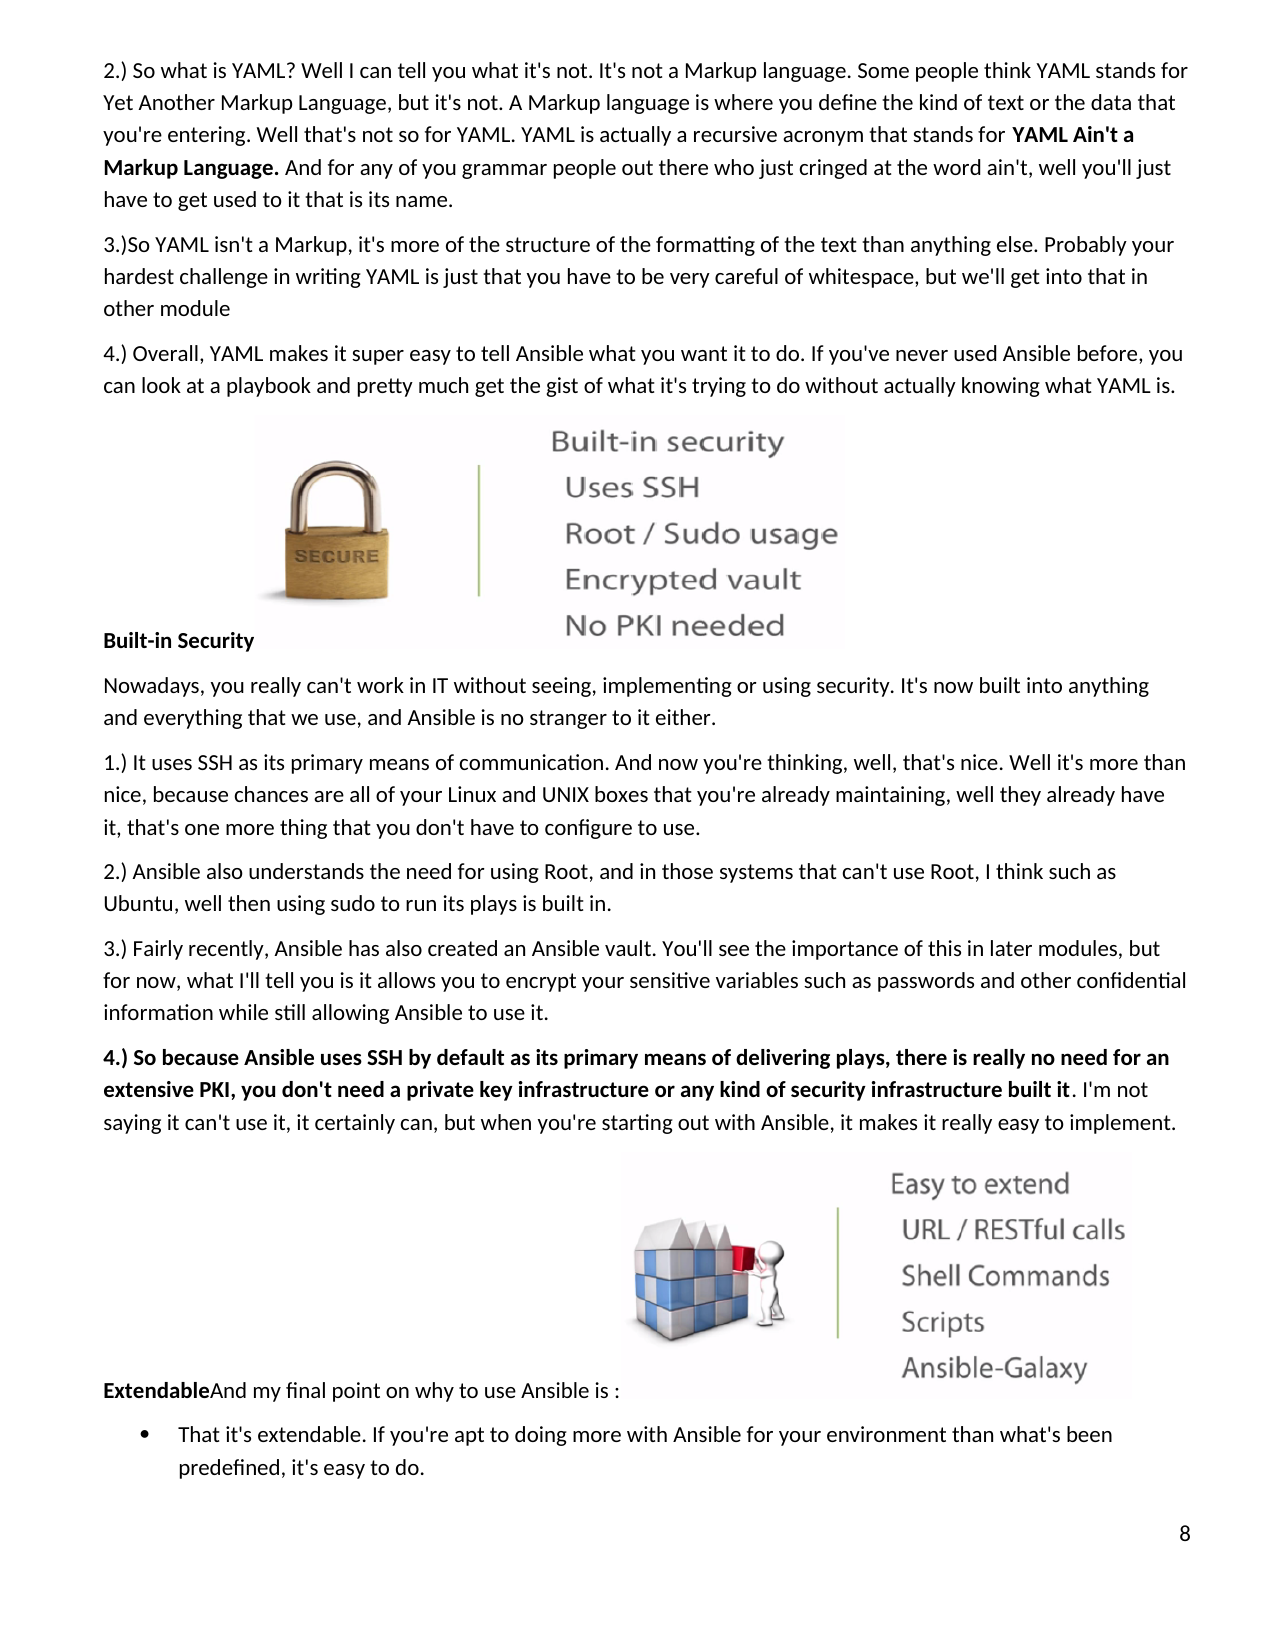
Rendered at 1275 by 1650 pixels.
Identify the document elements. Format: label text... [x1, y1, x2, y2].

text 2.) Ansible also understands the need for using Root, and in those systems that can't use Root, I think such as Ubuntu, well then using sudo to run its plays is built in. [103, 857, 1191, 917]
picture [620, 1152, 1133, 1399]
list That it's extendable. If you're apt to doing more with Ansible for your environment than what's been predefined, it's easy to do. [141, 1421, 1191, 1481]
picture [254, 415, 845, 649]
text 1.) It uses SSH as its primary means of communication. And now you're thinking, well, that's nice. Well it's more than nice, because chances are all of your Linux and UNIX boxes that you're already maintaining, well they already have it, that's one more thing that you don't have to configure to use. [103, 748, 1191, 841]
text 4.) Overall, YAML makes it super easy to tell Ansible what you want it to do. If you've never used Ansible before, you can look at a playbook and pretty much get the gist of what it's trying to do without actually knowing what YAML is. [103, 339, 1191, 399]
text 4.) So because Ansible uses SSH by default as its primary means of delivering plays, there is really no need for an extensive PKI, you don't need a private key infrastructure or any kind of security infrastructure built it. I'm not saying it can't use it, it certainly can, but when you're starting out with Ansible, it makes it really easy to implement. [103, 1043, 1191, 1136]
text 2.) So what is YAML? Well I can tell you what it's not. It's not a Markup language. Some people think YAML stands for Yet Another Markup Language, but it's not. A Markup language is where you define the kind of text or the data that you're entering. Well that's not so for YAML. YAML is actually a recursive acronym that stands for YAML Ain't a Markup Language. And for any of you grammar people out there who just cringed at the word ain't, well you'll just have to get used to it that is its name. [103, 56, 1191, 213]
text 3.) Fairly recently, Ansible has also created an Ansible vault. You'll see the importance of this in later modules, but for now, what I'll tell you is it allows you to encrypt your sensitive variables such as passwords and other confidential information while still allowing Ansible to use it. [103, 934, 1191, 1027]
text 3.)So YAML isn't a Markup, it's more of the structure of the formatting of the text than anything else. Probably your hardest challenge in writing YAML is just that you have to be very careful of whitespace, but we'll get into that in other module [103, 230, 1191, 322]
text Nowadays, you really can't work in IT without seeing, implementing or using security. It's now built into anything and everything that we use, and Ansible is no stranger to it either. [103, 671, 1191, 732]
